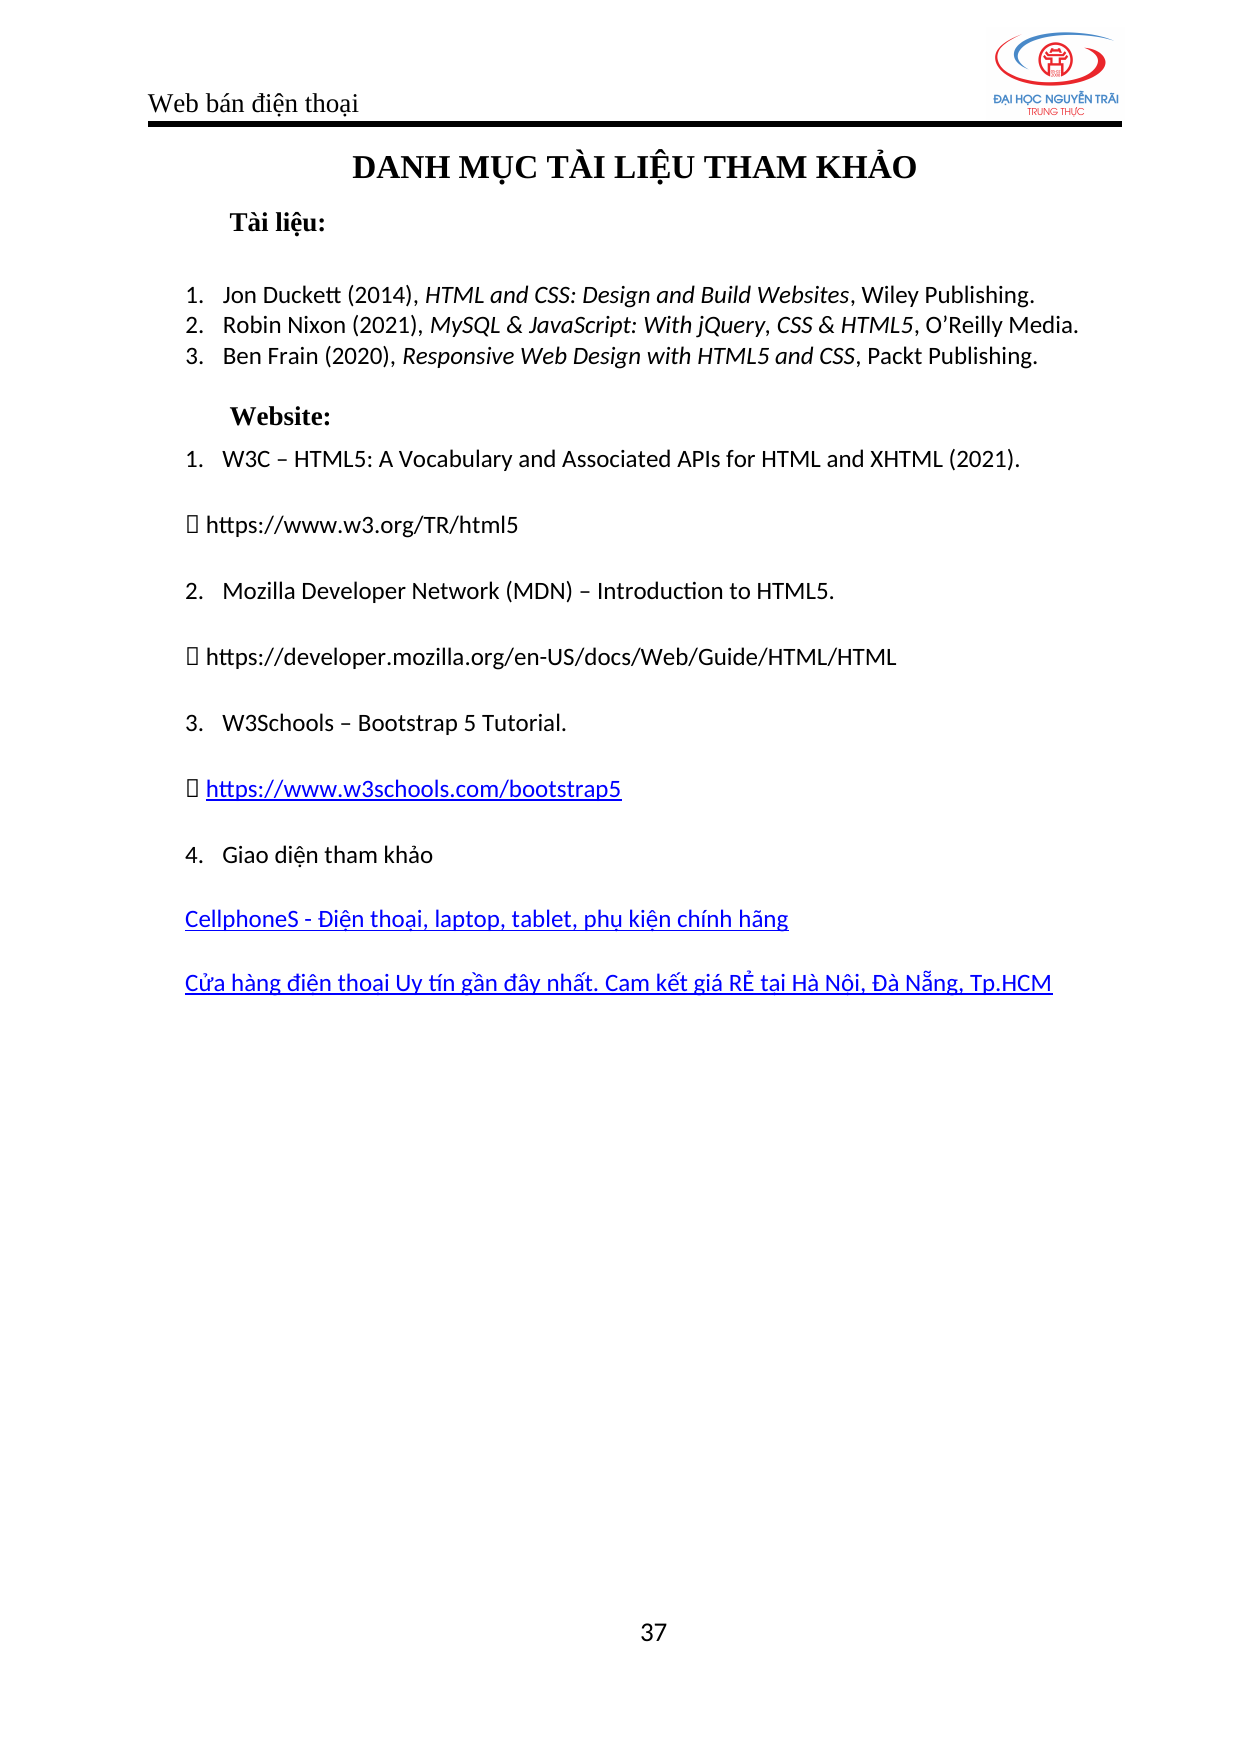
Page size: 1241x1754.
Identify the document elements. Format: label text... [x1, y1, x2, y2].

subtitle Tài liệu: [192, 206, 1122, 237]
list Ben Frain (2020), Responsive Web Design with HTML5 and CSS, Packt Publishing. [185, 340, 1122, 370]
text CellphoneS - Điện thoại, laptop, tablet, phụ kiện chính hãng [185, 903, 1122, 934]
subtitle DANH MỤC TÀI LIỆU THAM KHẢO [148, 148, 1122, 186]
subtitle Website: [192, 399, 1122, 431]
text 3. W3Schools – Bootstrap 5 Tutorial. [185, 707, 1122, 738]
text 🔗 https://www.w3.org/TR/html5 [185, 507, 1122, 541]
text 4. Giao diện tham khảo [185, 839, 1122, 869]
text 2. Mozilla Developer Network (MDN) – Introduction to HTML5. [185, 575, 1122, 606]
list Robin Nixon (2021), MySQL & JavaScript: With jQuery, CSS & HTML5, O’Reilly Media. [185, 309, 1122, 340]
list Jon Duckett (2014), HTML and CSS: Design and Build Websites, Wiley Publishing. [185, 279, 1122, 309]
text 1. W3C – HTML5: A Vocabulary and Associated APIs for HTML and XHTML (2021). [185, 443, 1122, 474]
picture [986, 27, 1125, 120]
text 🔗 https://developer.mozilla.org/en-US/docs/Web/Guide/HTML/HTML [185, 639, 1122, 673]
text 🔗 https://www.w3schools.com/bootstrap5 [185, 771, 1122, 805]
